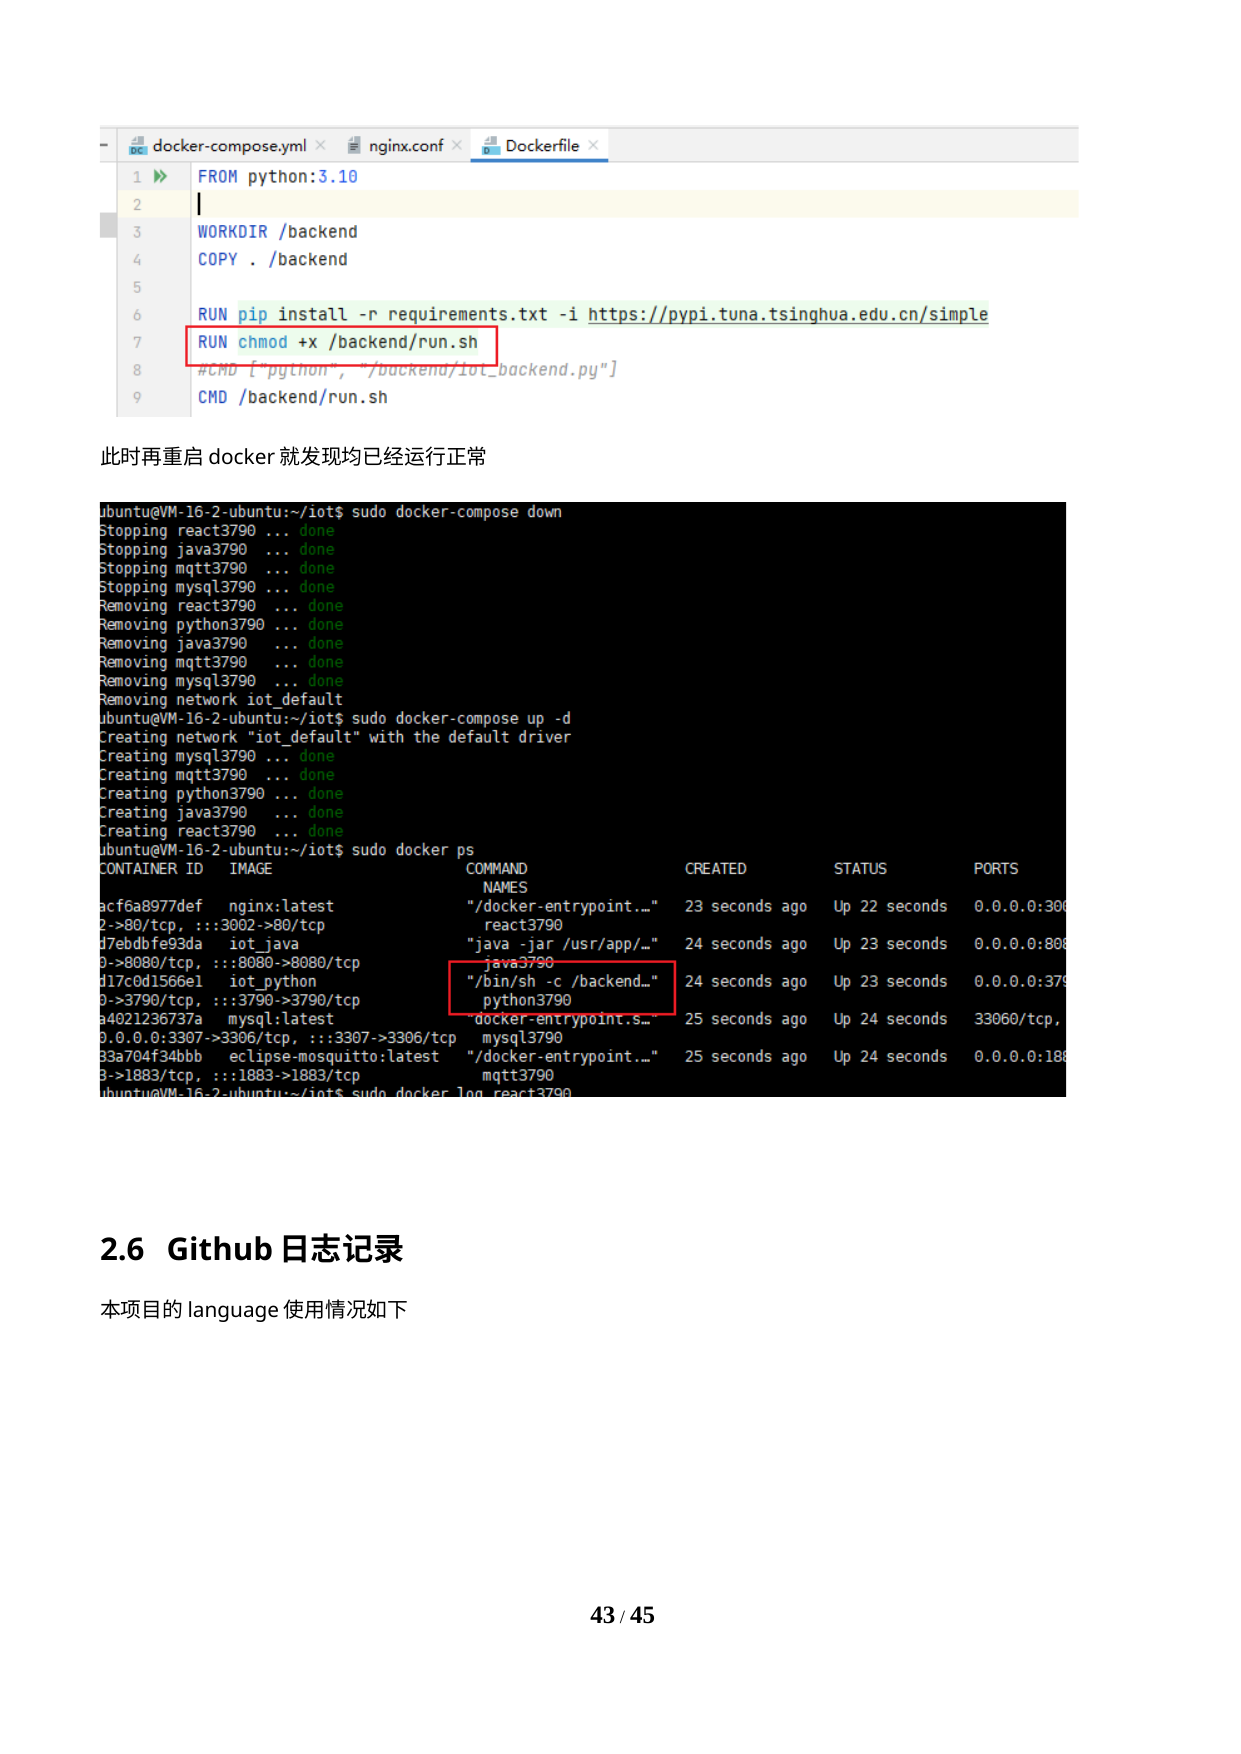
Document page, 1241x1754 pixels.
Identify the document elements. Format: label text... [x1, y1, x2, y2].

text 此时再重启docker就发现均已经运行正常 [100, 439, 1140, 472]
picture [99, 502, 1067, 1097]
subtitle Github日志记录 [100, 1214, 1140, 1279]
text 本项目的language使用情况如下 [100, 1292, 1140, 1324]
picture [99, 125, 1079, 417]
